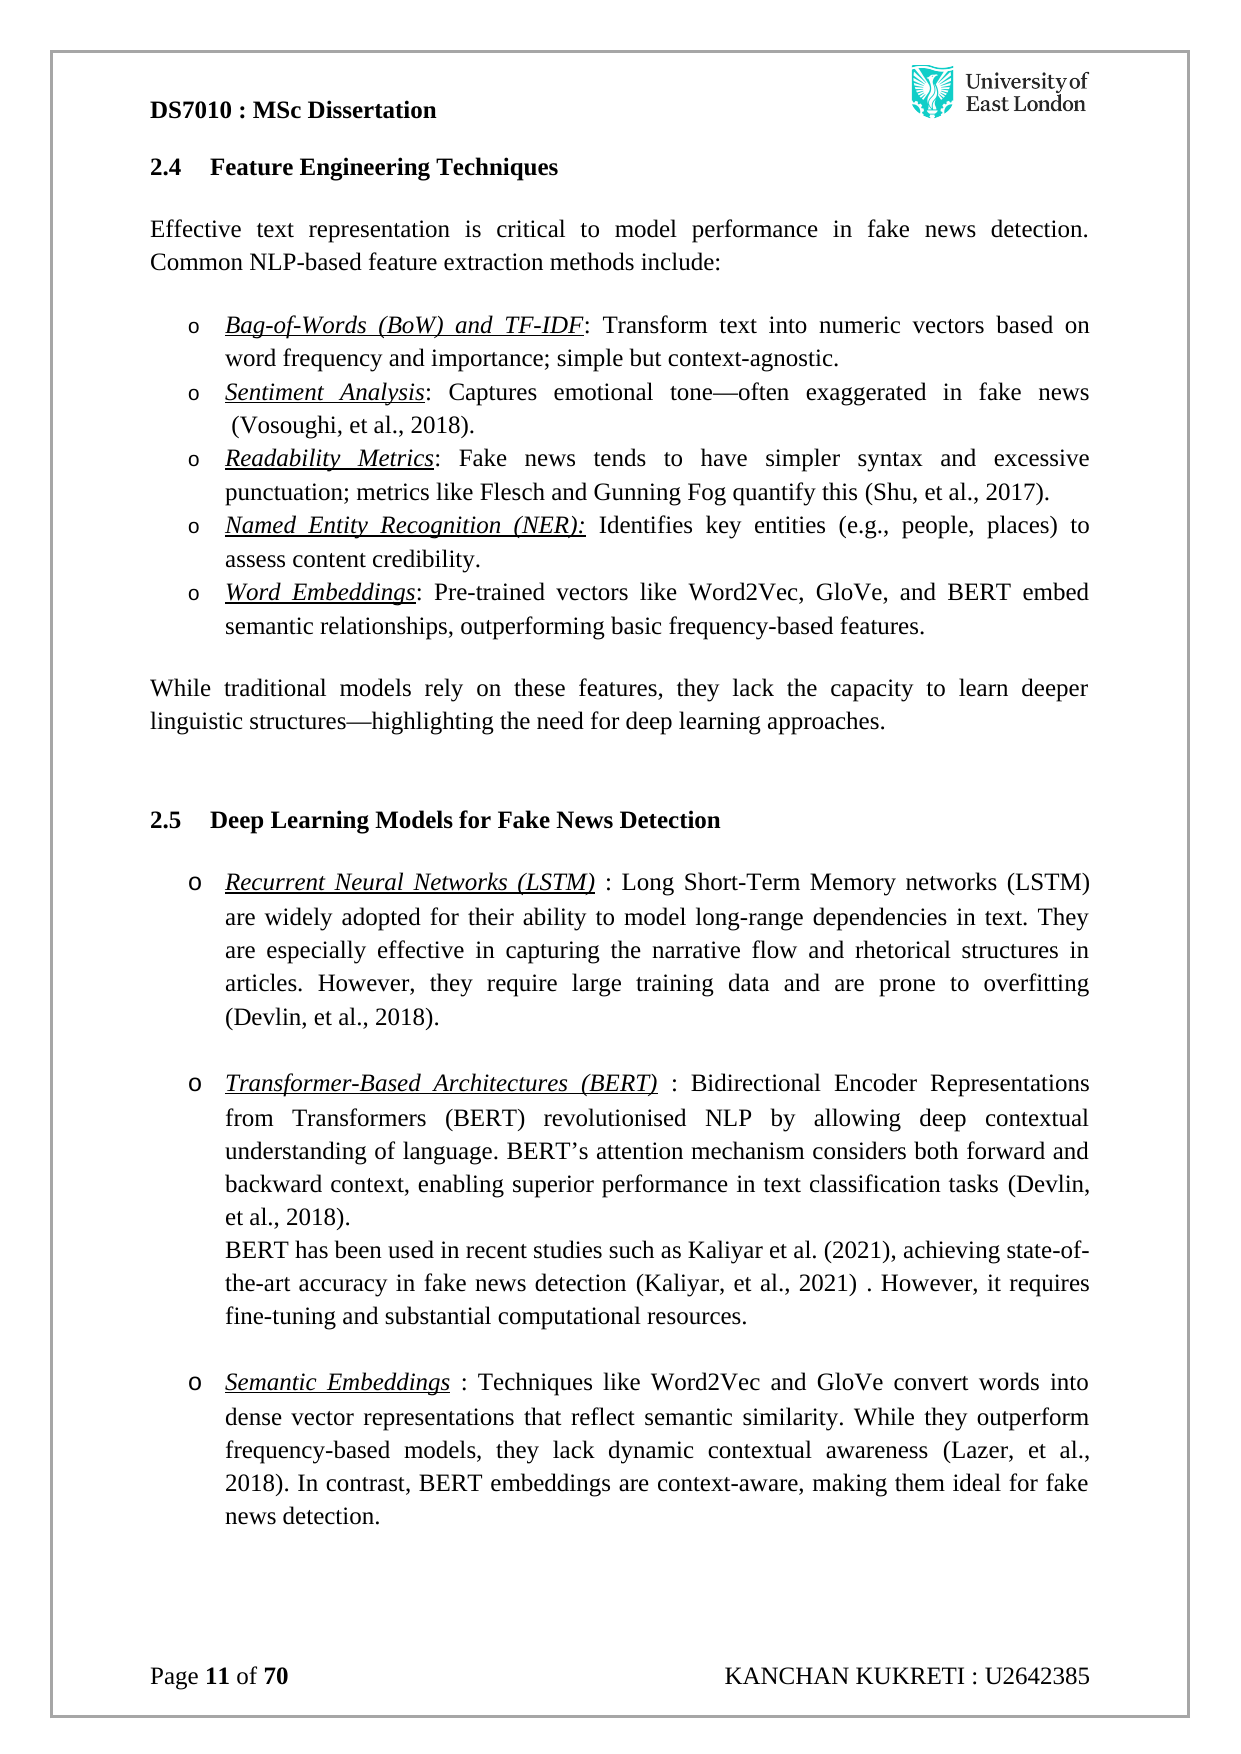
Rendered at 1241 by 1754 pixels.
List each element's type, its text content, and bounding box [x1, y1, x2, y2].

list Semantic Embeddings : Techniques like Word2Vec and GloVe convert words into dense vector representations that reflect semantic similarity. While they outperform frequency-based models, they lack dynamic contextual awareness . In contrast, BERT embeddings are context-aware, making them ideal for fake news detection. [187, 1367, 1090, 1530]
subtitle Deep Learning Models for Fake News Detection [150, 806, 1090, 834]
list Recurrent Neural Networks (LSTM) : Long Short-Term Memory networks (LSTM) are widely adopted for their ability to model long-range dependencies in text. They are especially effective in capturing the narrative flow and rhetorical structures in articles. However, they require large training data and are prone to overfitting . [187, 867, 1090, 1030]
list Word Embeddings: Pre-trained vectors like Word2Vec, GloVe, and BERT embed semantic relationships, outperforming basic frequency-based features. [187, 577, 1090, 640]
list Transformer-Based Architectures (BERT) : Bidirectional Encoder Representations from Transformers (BERT) revolutionised NLP by allowing deep contextual understanding of language. BERT’s attention mechanism considers both forward and backward context, enabling superior performance in text classification tasks . [187, 1068, 1090, 1231]
list Bag-of-Words (BoW) and TF-IDF: Transform text into numeric vectors based on word frequency and importance; simple but context-agnostic. [187, 310, 1090, 372]
picture [911, 65, 1090, 119]
list Readability Metrics: Fake news tends to have simpler syntax and excessive punctuation; metrics like Flesch and Gunning Fog quantify this . [187, 443, 1090, 506]
text Effective text representation is critical to model performance in fake news detection. Common NLP-based feature extraction methods include: [150, 214, 1090, 276]
subtitle Feature Engineering Techniques [150, 152, 1090, 181]
text While traditional models rely on these features, they lack the capacity to learn deeper linguistic structures—highlighting the need for deep learning approaches. [150, 673, 1090, 735]
list Named Entity Recognition (NER): Identifies key entities (e.g., people, places) to assess content credibility. [187, 510, 1090, 573]
list Sentiment Analysis: Captures emotional tone—often exaggerated in fake news . [187, 377, 1090, 439]
list BERT has been used in recent studies such as Kaliyar et al. (2021), achieving state-of-the-art accuracy in fake news detection . However, it requires fine-tuning and substantial computational resources. [225, 1235, 1090, 1329]
